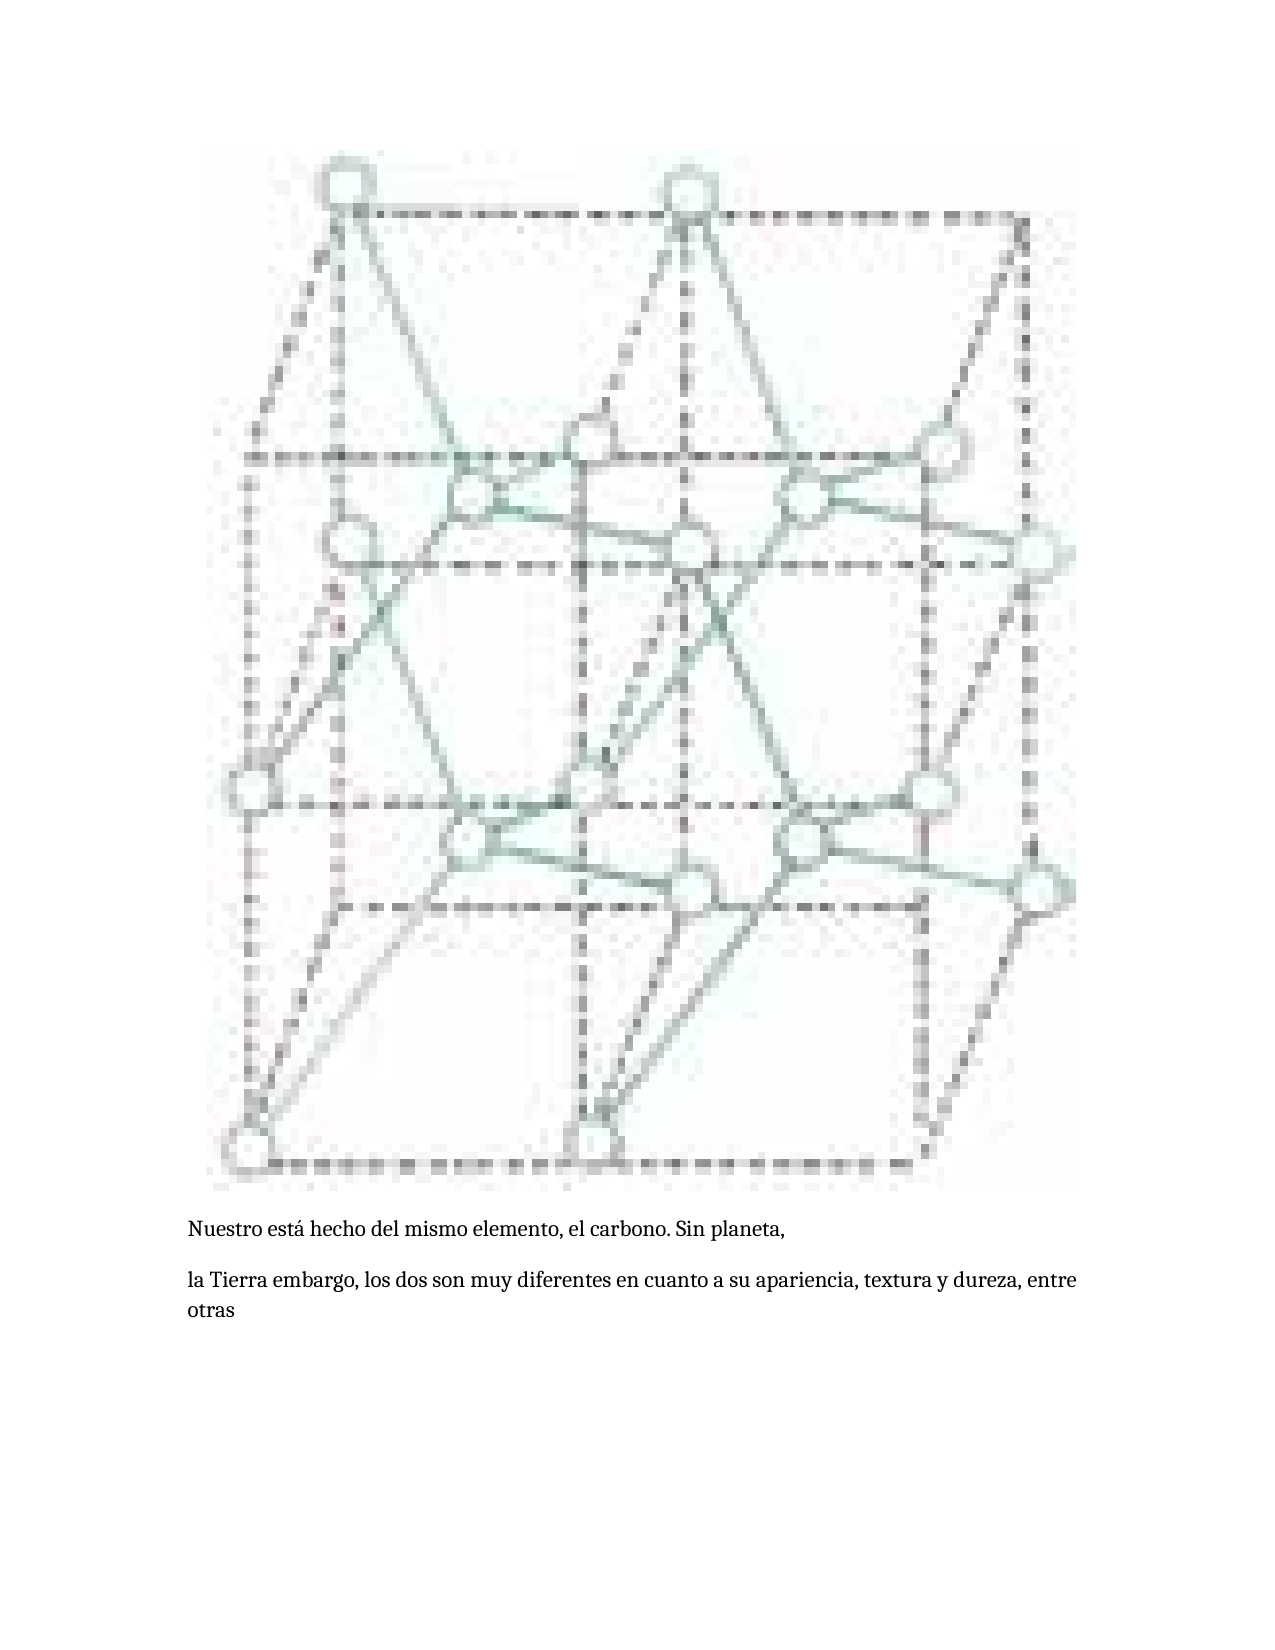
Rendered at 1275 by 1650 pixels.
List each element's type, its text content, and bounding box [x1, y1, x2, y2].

picture [206, 150, 1077, 1191]
text la Tierra embargo, los dos son muy diferentes en cuanto a su apariencia, textura y dureza, entre otras [187, 1267, 1087, 1323]
text Nuestro está hecho del mismo elemento, el carbono. Sin planeta, [187, 1216, 1087, 1242]
